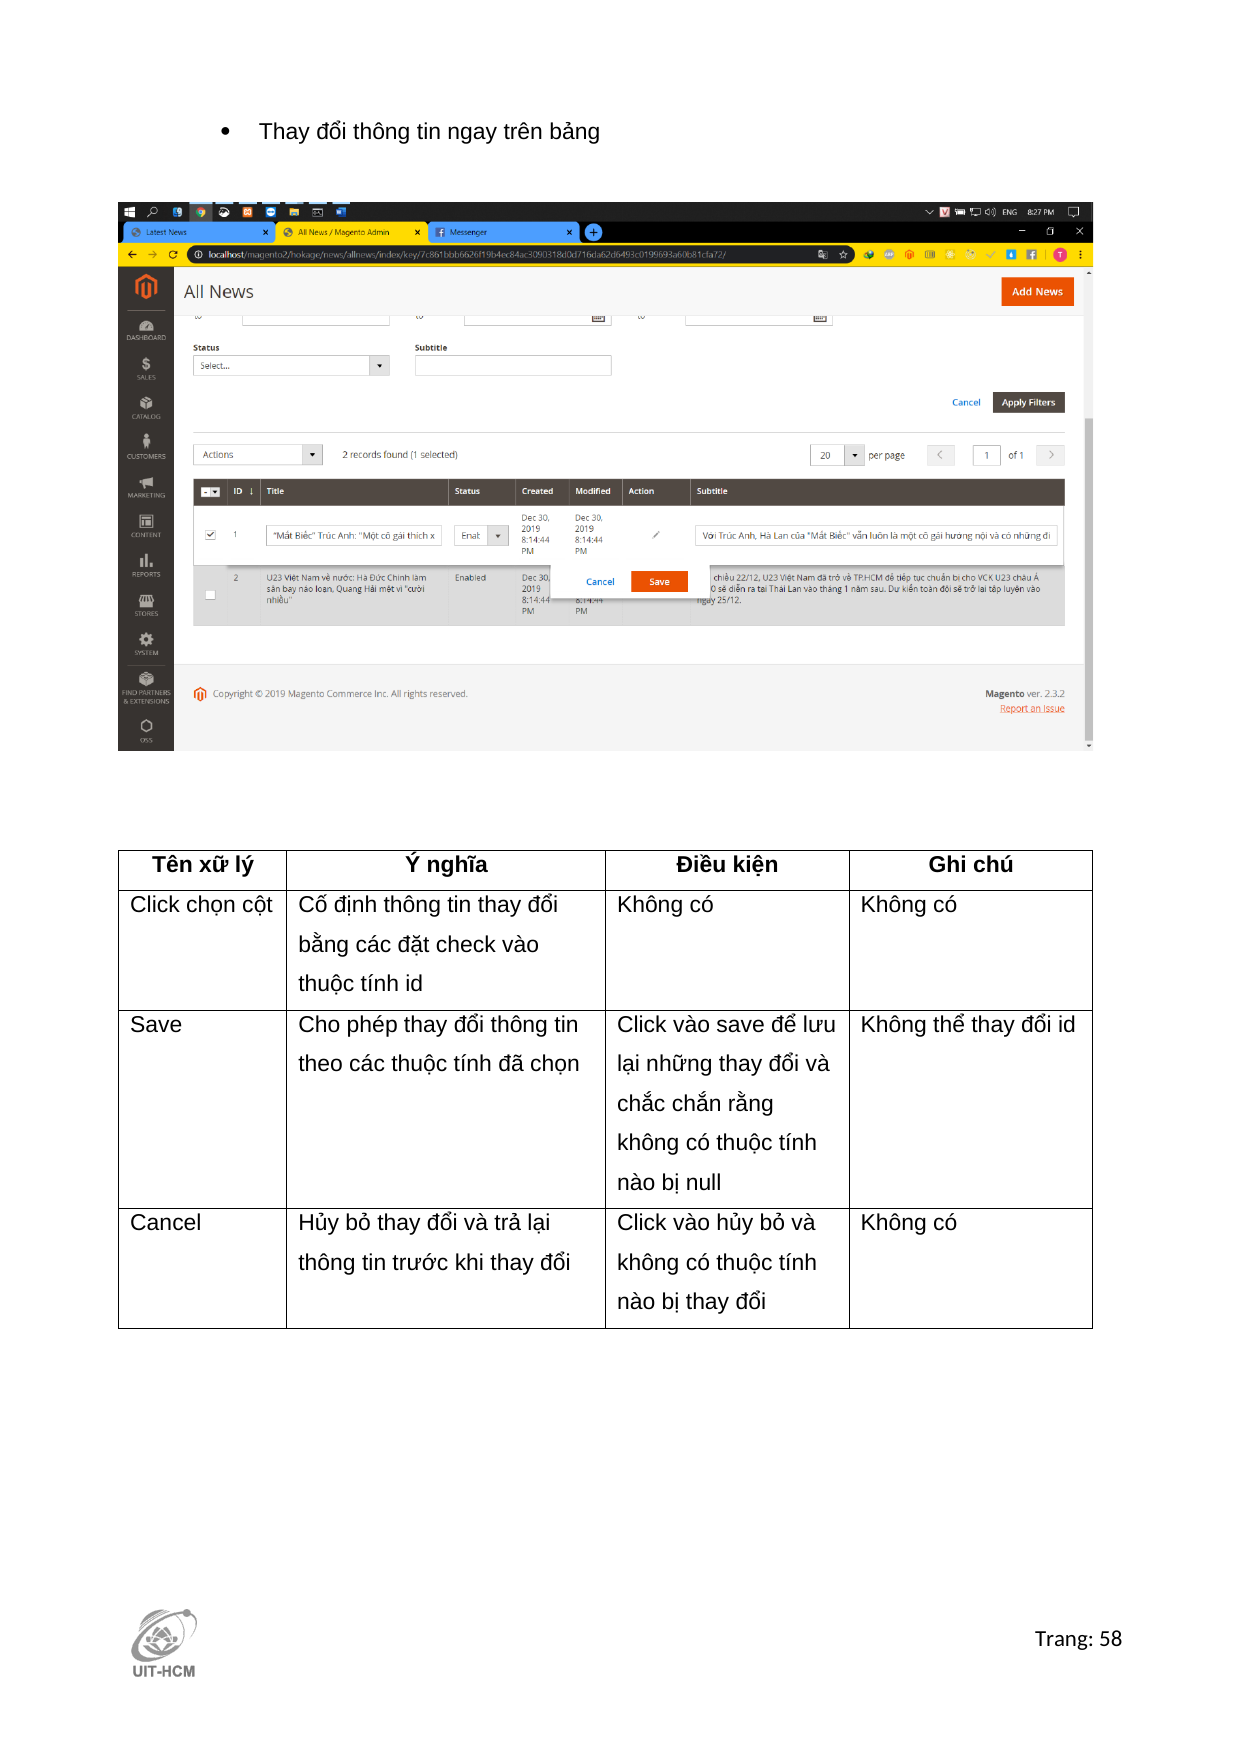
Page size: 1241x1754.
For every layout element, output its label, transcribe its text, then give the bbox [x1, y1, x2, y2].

table_header Tên xữ lý [119, 851, 286, 890]
list Thay đổi thông tin ngay trên bảng [221, 118, 1122, 144]
table_cell Cố định thông tin thay đổi bằng các đặt check vào thuộc tính id [287, 891, 605, 1010]
table_header Điều kiện [606, 851, 849, 890]
table_cell Không có [850, 1209, 1092, 1328]
table_cell Save [119, 1011, 286, 1208]
table_cell Không có [850, 891, 1092, 1010]
table_cell Click vào save để lưu lại những thay đổi và chắc chắn rằng không có thuộc tính nào bị null [606, 1011, 849, 1208]
table_cell Click chọn cột [119, 891, 286, 1010]
table_cell Hủy bỏ thay đổi và trả lại thông tin trước khi thay đổi [287, 1209, 605, 1328]
table_cell Click vào hủy bỏ và không có thuộc tính nào bị thay đổi [606, 1209, 849, 1328]
table_header Ghi chú [850, 851, 1092, 890]
table_cell Cancel [119, 1209, 286, 1328]
table_header Ý nghĩa [287, 851, 605, 890]
picture [118, 202, 1094, 751]
table_cell Không có [606, 891, 849, 1010]
table_cell Cho phép thay đổi thông tin theo các thuộc tính đã chọn [287, 1011, 605, 1208]
table_cell Không thể thay đổi id [850, 1011, 1092, 1208]
picture [118, 1607, 210, 1681]
